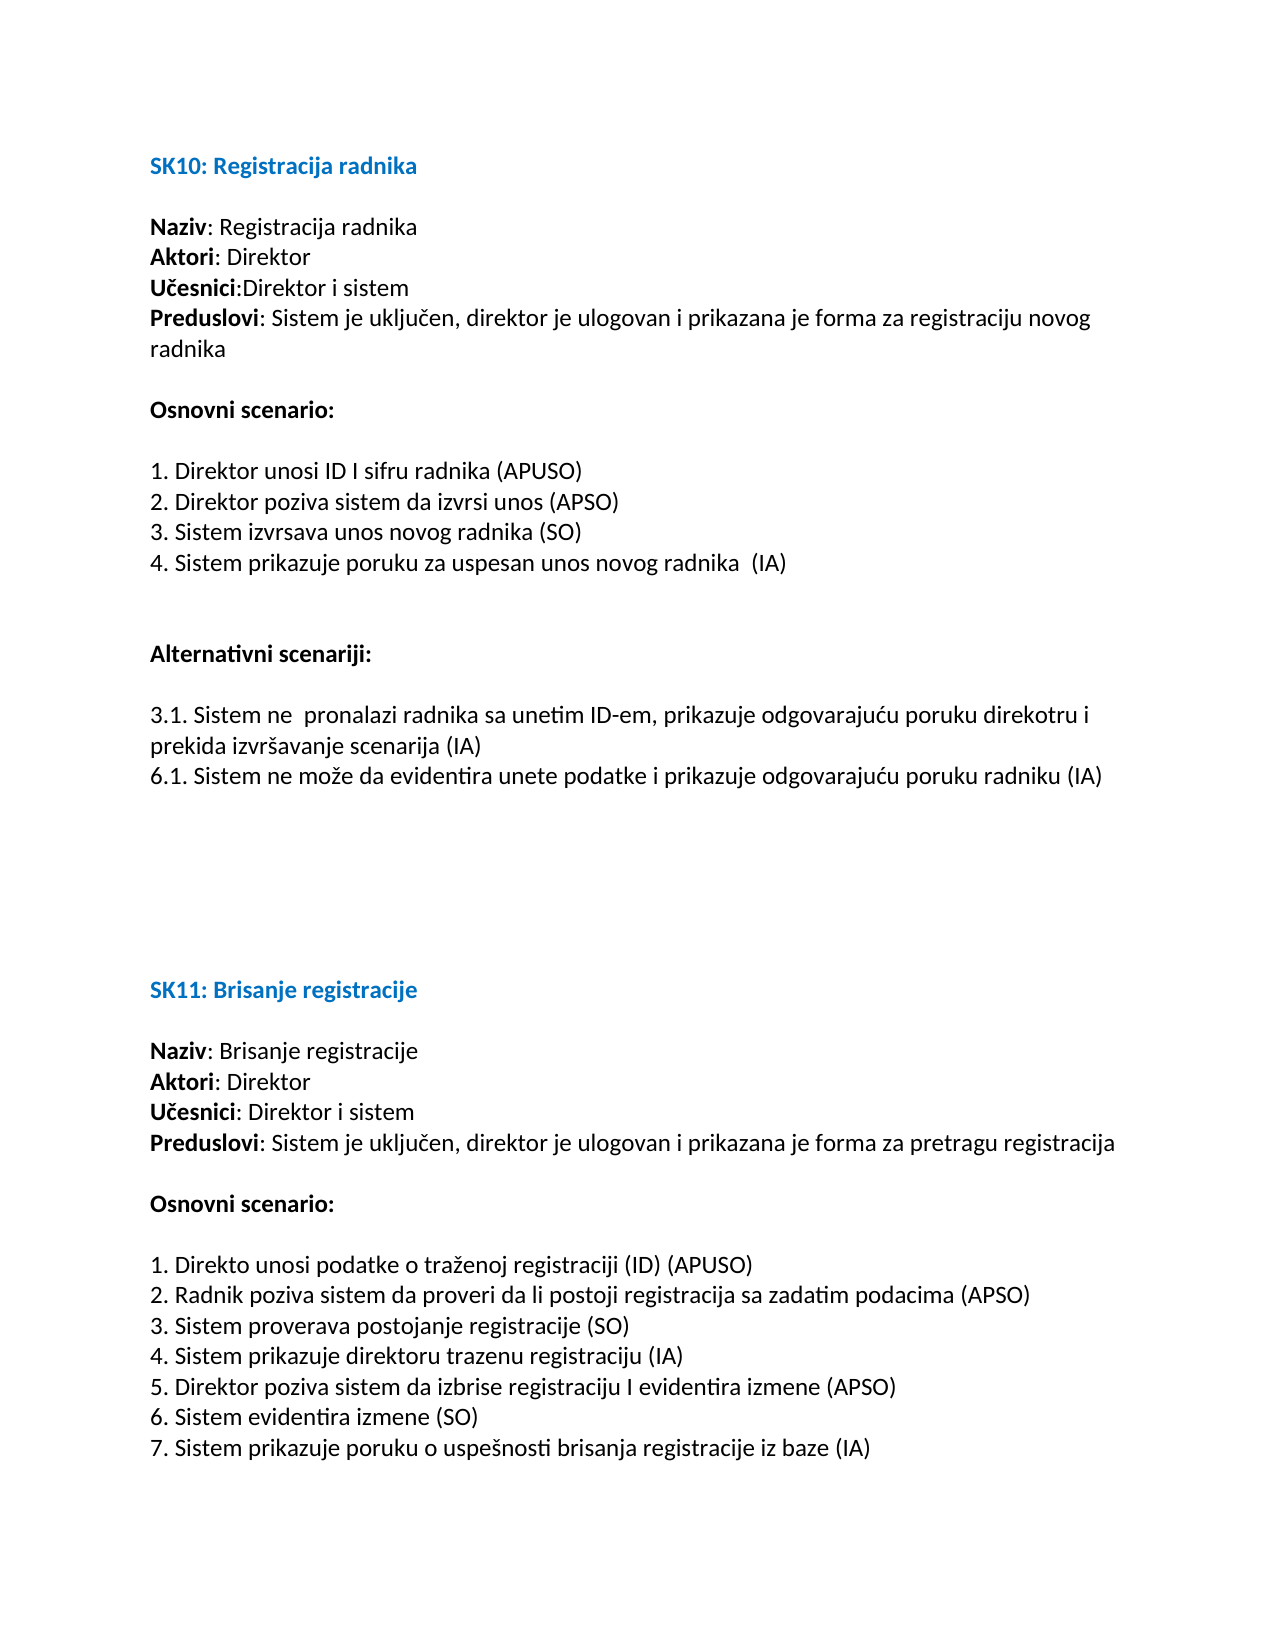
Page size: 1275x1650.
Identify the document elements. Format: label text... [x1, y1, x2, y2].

text 2. Direktor poziva sistem da izvrsi unos (APSO) [150, 486, 1125, 516]
text Naziv: Registracija radnika [150, 211, 1125, 242]
text 7. Sistem prikazuje poruku o uspešnosti brisanja registracije iz baze (IA) [150, 1432, 1125, 1462]
text Osnovni scenario: [150, 1188, 1125, 1218]
text 1. Direkto unosi podatke o traženoj registraciji (ID) (APUSO) [150, 1249, 1125, 1279]
text Aktori: Direktor [150, 242, 1125, 272]
text SK10: Registracija radnika [150, 150, 1125, 181]
text 3. Sistem proverava postojanje registracije (SO) [150, 1310, 1125, 1340]
text 2. Radnik poziva sistem da proveri da li postoji registracija sa zadatim podacima (APSO) [150, 1279, 1125, 1310]
text Aktori: Direktor [150, 1066, 1125, 1096]
text Osnovni scenario: [150, 394, 1125, 425]
text 4. Sistem prikazuje poruku za uspesan unos novog radnika (IA) [150, 547, 1125, 577]
text Alternativni scenariji: [150, 638, 1125, 669]
text SK11: Brisanje registracije [150, 974, 1125, 1004]
text 4. Sistem prikazuje direktoru trazenu registraciju (IA) [150, 1340, 1125, 1371]
text 6. Sistem evidentira izmene (SO) [150, 1401, 1125, 1432]
text 3.1. Sistem ne pronalazi radnika sa unetim ID-em, prikazuje odgovarajuću poruku direkotru i prekida izvršavanje scenarija (IA) [150, 699, 1125, 760]
text 6.1. Sistem ne može da evidentira unete podatke i prikazuje odgovarajuću poruku radniku (IA) [150, 760, 1125, 791]
text Naziv: Brisanje registracije [150, 1035, 1125, 1066]
text 5. Direktor poziva sistem da izbrise registraciju I evidentira izmene (APSO) [150, 1371, 1125, 1401]
text 1. Direktor unosi ID I sifru radnika (APUSO) [150, 455, 1125, 486]
text Preduslovi: Sistem je uključen, direktor je ulogovan i prikazana je forma za registraciju novog radnika [150, 303, 1125, 364]
text Preduslovi: Sistem je uključen, direktor je ulogovan i prikazana je forma za pretragu registracija [150, 1127, 1125, 1157]
text Učesnici:Direktor i sistem [150, 272, 1125, 303]
text Učesnici: Direktor i sistem [150, 1096, 1125, 1127]
text 3. Sistem izvrsava unos novog radnika (SO) [150, 516, 1125, 547]
